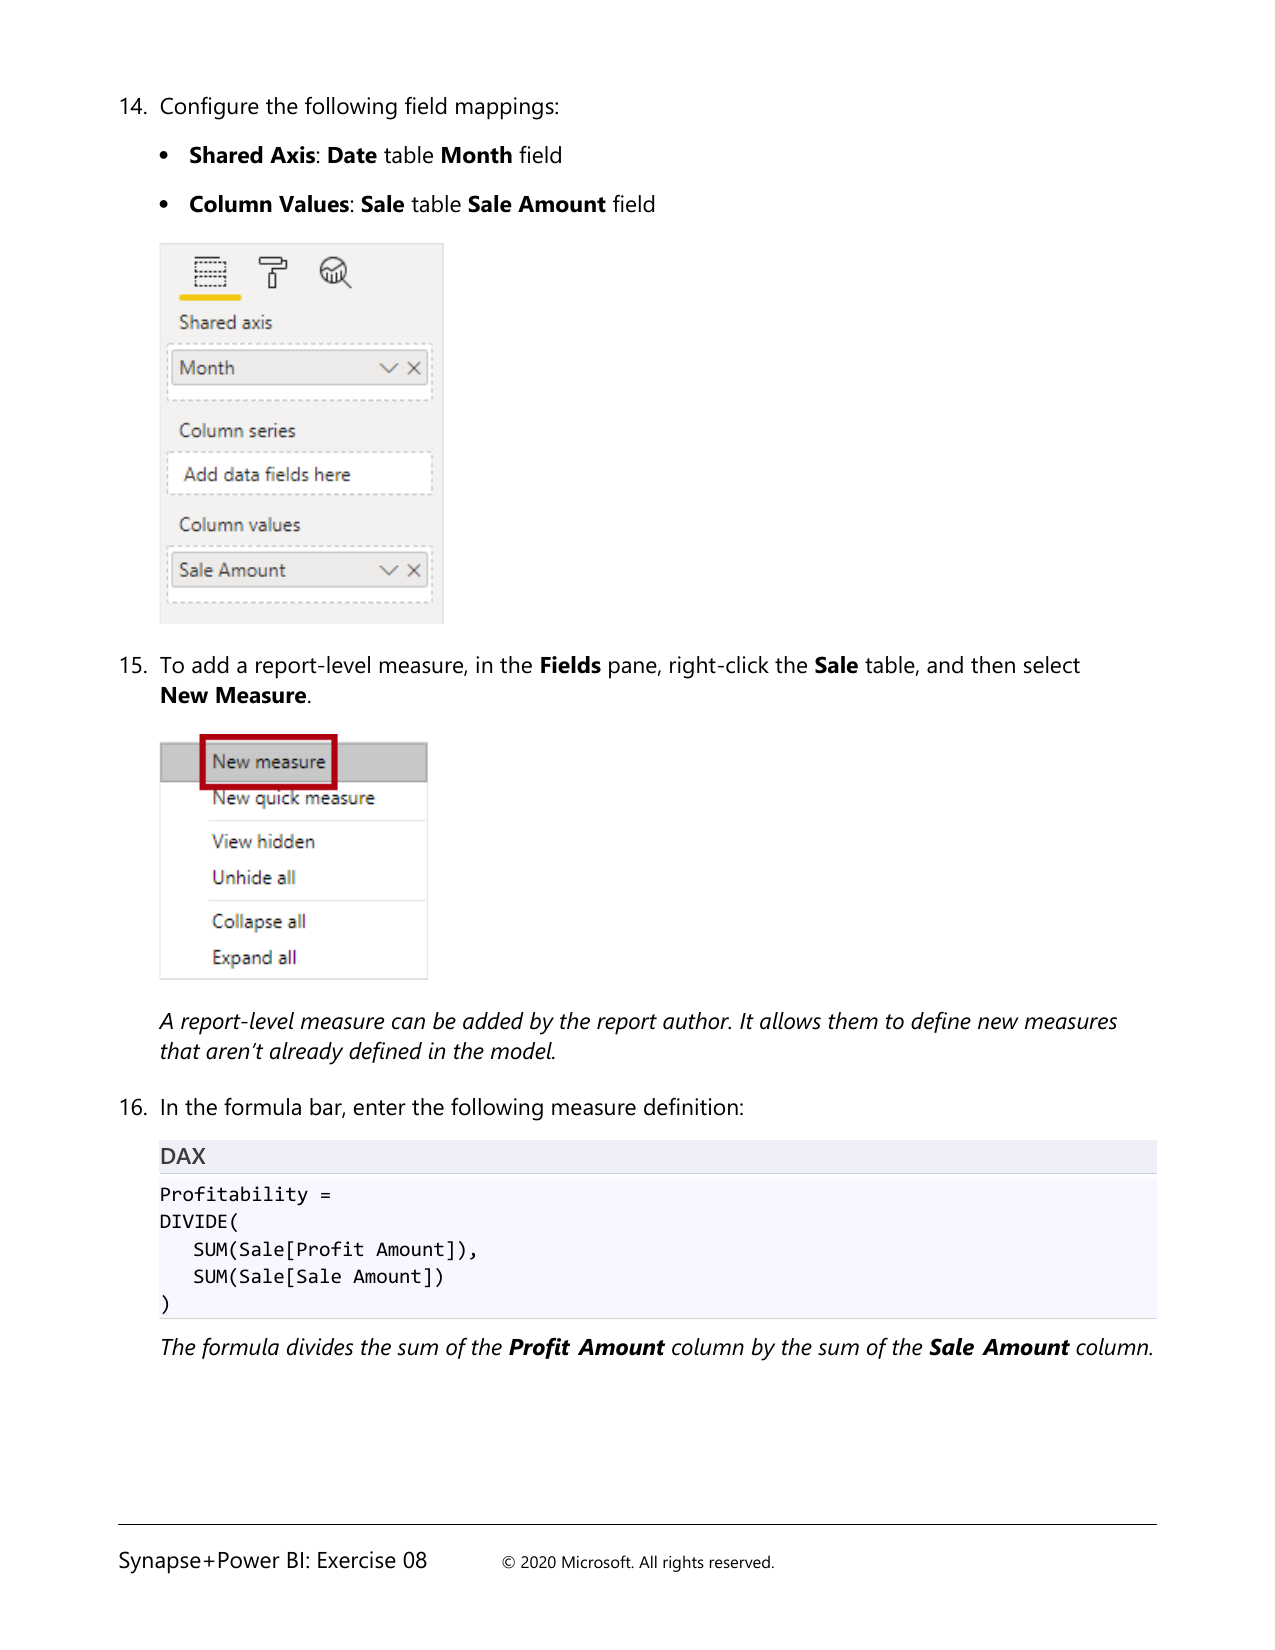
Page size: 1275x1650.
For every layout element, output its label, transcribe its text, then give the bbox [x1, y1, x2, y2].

text A report-level measure can be added by the report author. It allows them to define new measures that aren’t already defined in the model. [159, 1004, 1157, 1066]
text Configure the following field mappings: [118, 89, 1157, 120]
text Profitability = DIVIDE( SUM(Sale[Profit Amount]), SUM(Sale[Sale Amount]) ) [159, 1179, 1157, 1318]
text The formula divides the sum of the Profit Amount column by the sum of the Sale Amount column. [159, 1331, 1157, 1361]
picture [159, 734, 429, 980]
text Shared Axis: Date table Month field [159, 139, 1157, 169]
text Column Values: Sale table Sale Amount field [159, 188, 1157, 219]
text To add a report-level measure, in the Fields pane, right-click the Sale table, and then select New Measure. [118, 648, 1157, 709]
text In the formula bar, enter the following measure definition: [118, 1091, 1157, 1121]
text DAX [159, 1140, 1157, 1173]
picture [159, 243, 444, 624]
